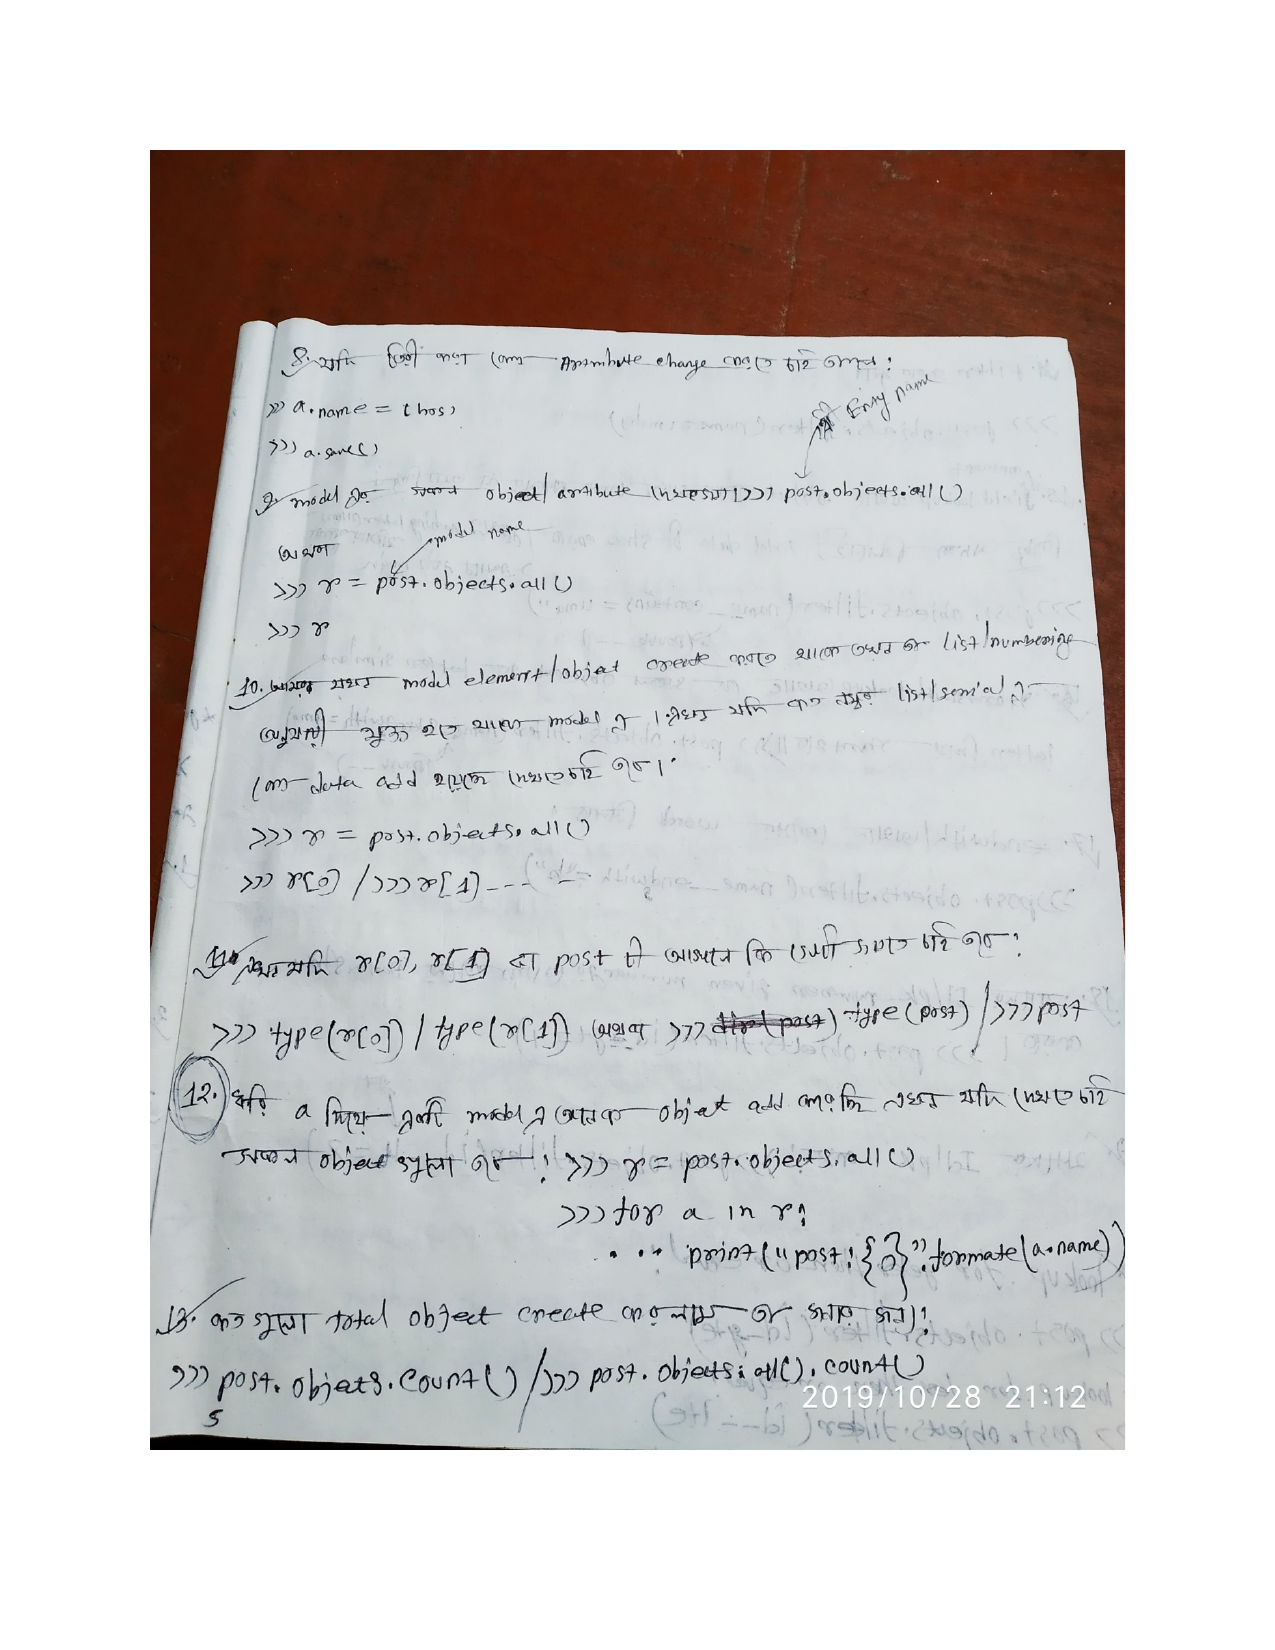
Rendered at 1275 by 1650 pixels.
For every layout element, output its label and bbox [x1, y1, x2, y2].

picture [150, 150, 1125, 1450]
